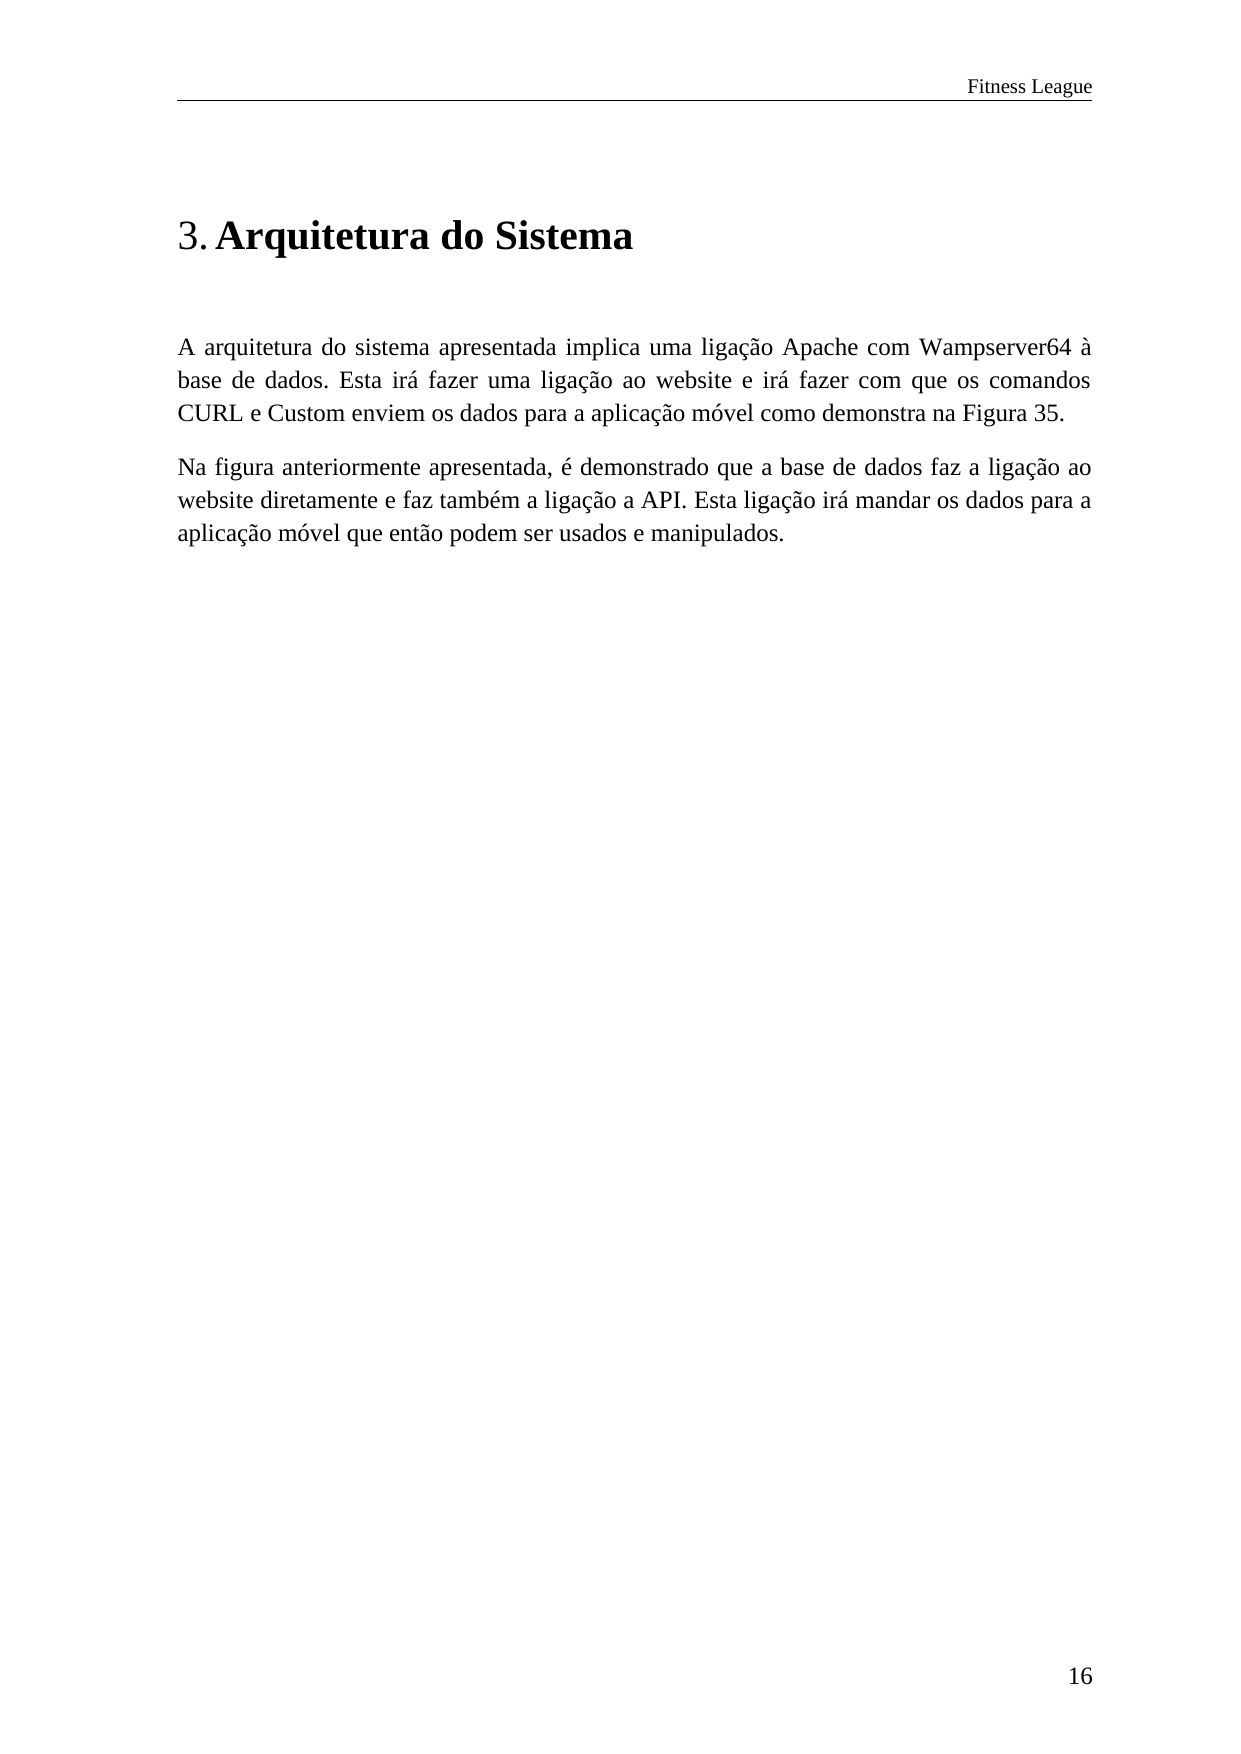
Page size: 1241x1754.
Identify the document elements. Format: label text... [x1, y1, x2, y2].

text Na figura anteriormente apresentada, é demonstrado que a base de dados faz a ligação ao website diretamente e faz também a ligação a API. Esta ligação irá mandar os dados para a aplicação móvel que então podem ser usados e manipulados. [177, 452, 1092, 547]
subtitle Arquitetura do Sistema [177, 210, 1092, 258]
text A arquitetura do sistema apresentada implica uma ligação Apache com Wampserver64 à base de dados. Esta irá fazer uma ligação ao website e irá fazer com que os comandos CURL e Custom enviem os dados para a aplicação móvel como demonstra na Figura 35. [177, 332, 1092, 427]
